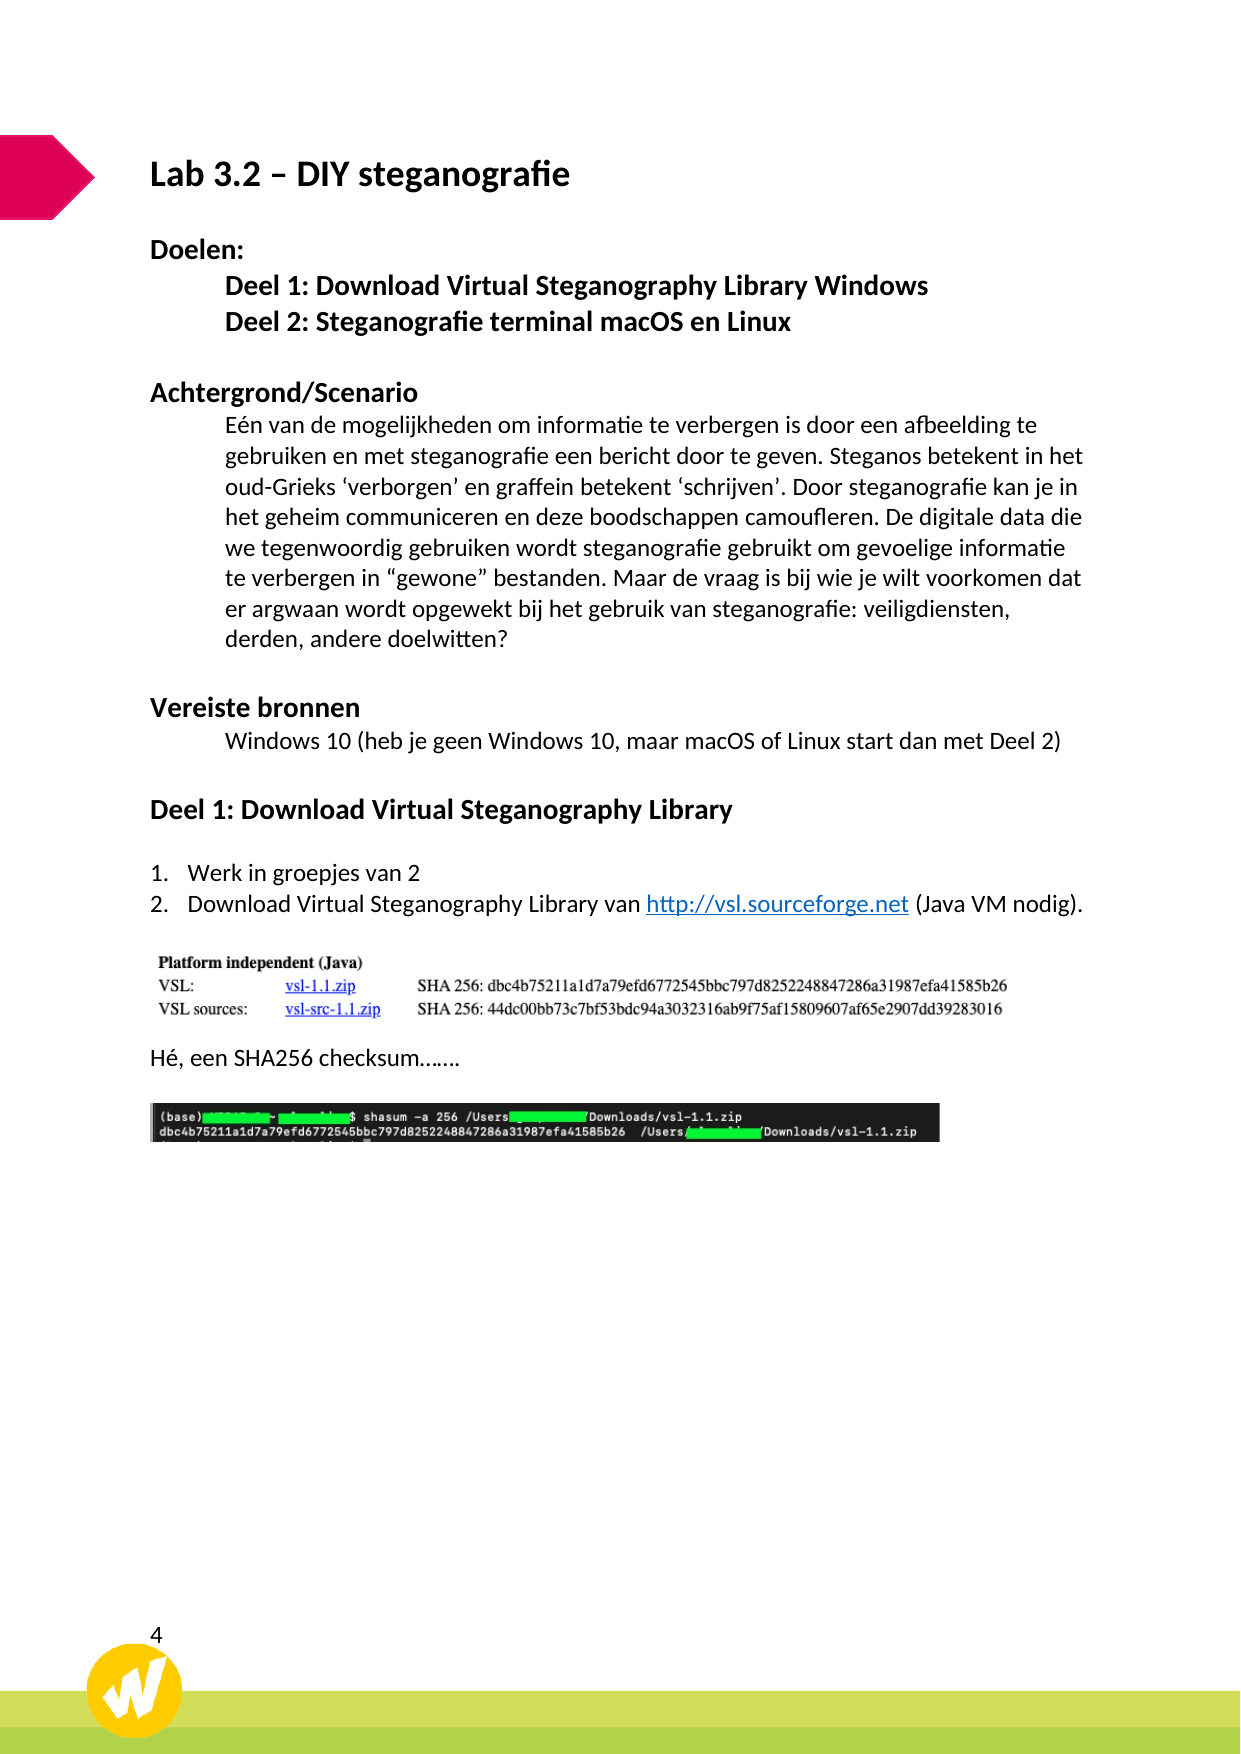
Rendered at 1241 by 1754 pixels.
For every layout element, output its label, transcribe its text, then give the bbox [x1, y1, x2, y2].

list Werk in groepjes van 2 [150, 857, 1090, 888]
text Achtergrond/Scenario [150, 374, 1090, 409]
picture [83, 1640, 185, 1741]
picture [150, 948, 1065, 1043]
list Download Virtual Steganography Library van http://vsl.sourceforge.net (Java VM nodig). [150, 888, 1090, 918]
picture [150, 1103, 940, 1142]
text Hé, een SHA256 checksum……. [150, 1043, 1090, 1073]
text Deel 2: Steganografie terminal macOS en Linux [225, 303, 1090, 338]
text Windows 10 (heb je geen Windows 10, maar macOS of Linux start dan met Deel 2) [225, 725, 1090, 756]
text Vereiste bronnen [150, 689, 1090, 725]
text Eén van de mogelijkheden om informatie te verbergen is door een afbeelding te gebruiken en met steganografie een bericht door te geven. Steganos betekent in het oud-Grieks ‘verborgen’ en graffein betekent ‘schrijven’. Door steganografie kan je in het geheim communiceren en deze boodschappen camoufleren. De digitale data die we tegenwoordig gebruiken wordt steganografie gebruikt om gevoelige informatie te verbergen in “gewone” bestanden. Maar de vraag is bij wie je wilt voorkomen dat er argwaan wordt opgewekt bij het gebruik van steganografie: veiligdiensten, derden, andere doelwitten? [225, 409, 1090, 654]
text Doelen: [150, 231, 1090, 267]
text Deel 1: Download Virtual Steganography Library Windows [225, 267, 1090, 303]
text Lab 3.2 – DIY steganografie [150, 150, 1090, 196]
text Deel 1: Download Virtual Steganography Library [150, 791, 1090, 827]
